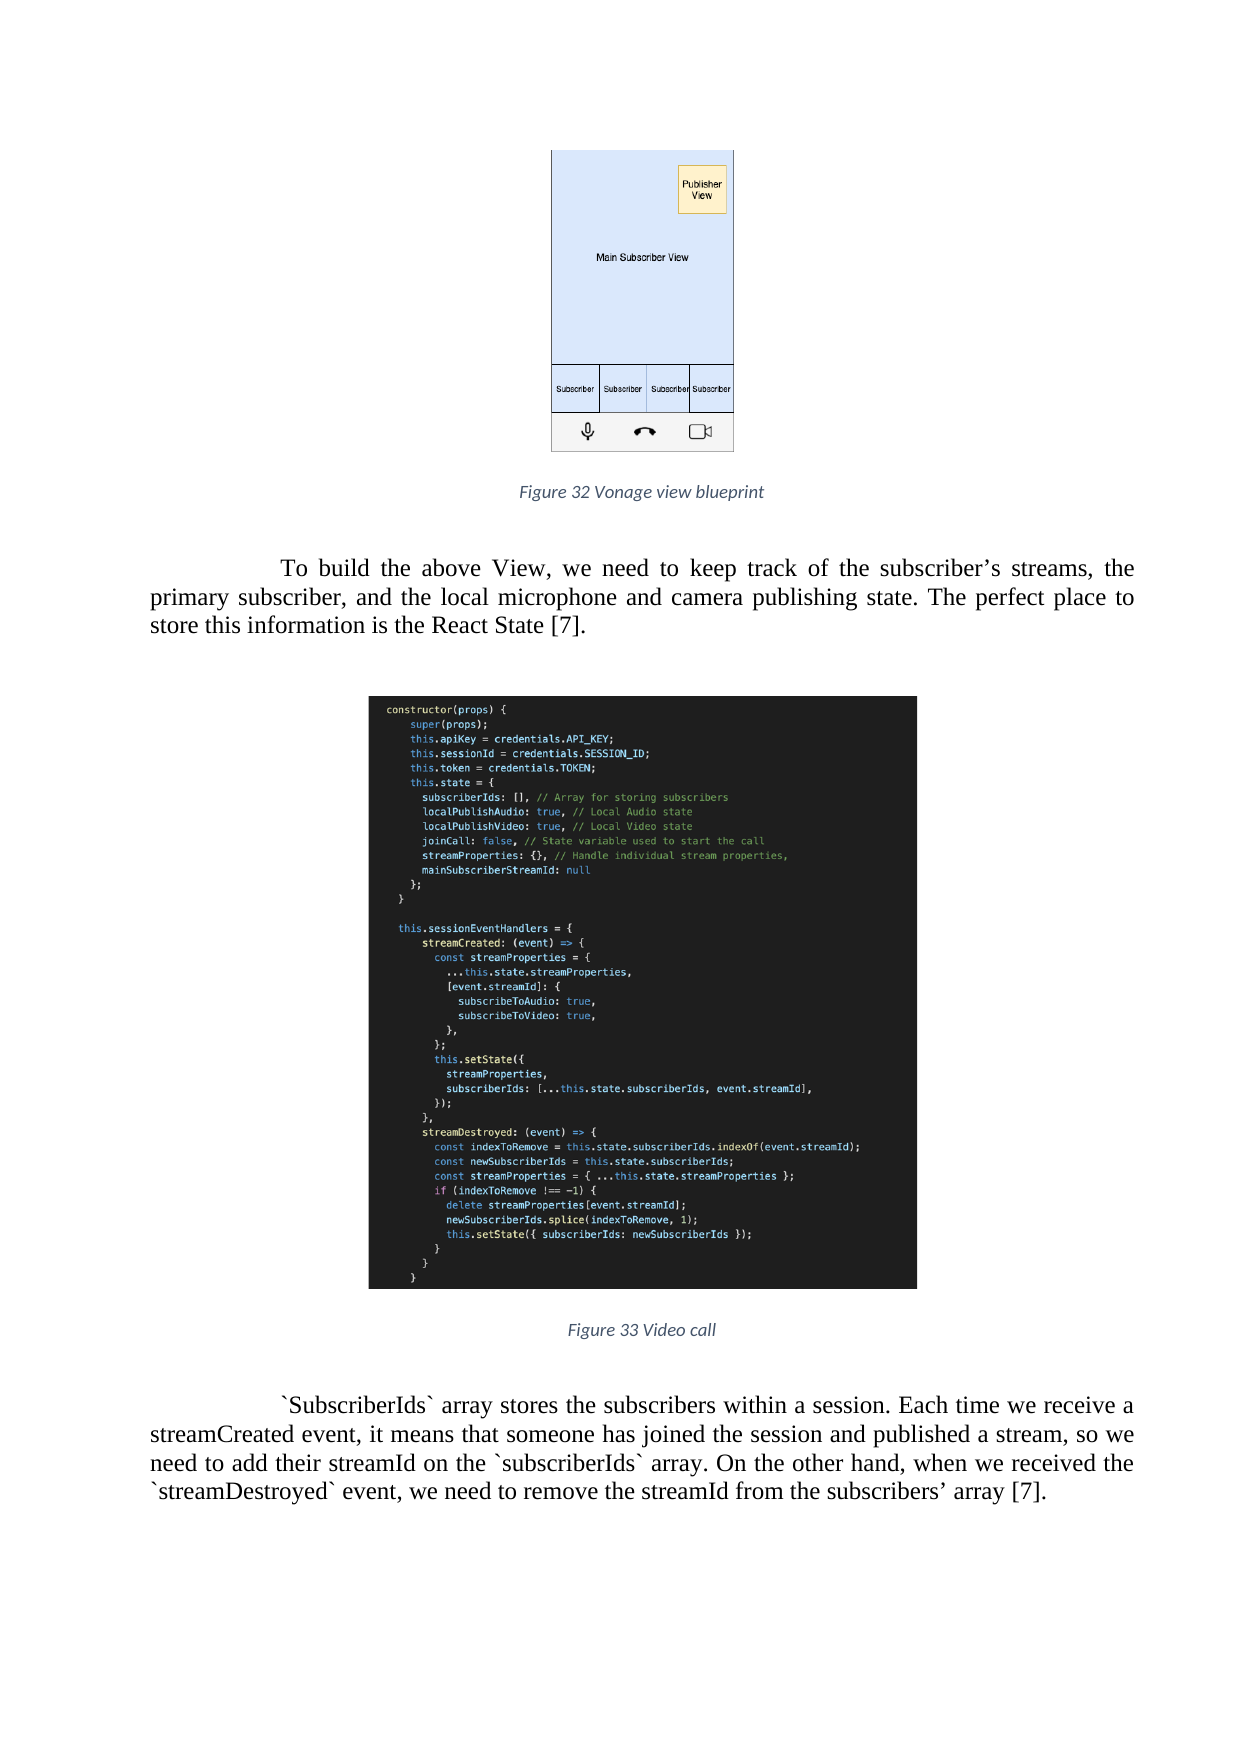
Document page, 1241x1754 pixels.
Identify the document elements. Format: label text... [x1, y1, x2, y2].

text Figure 32 Vonage view blueprint [150, 480, 1135, 503]
text `SubscriberIds` array stores the subscribers within a session. Each time we receive a streamCreated event, it means that someone has joined the session and published a stream, so we need to add their streamId on the `subscriberIds` array. On the other hand, when we received the `streamDestroyed` event, we need to remove the streamId from the subscribers’ array. [150, 1390, 1135, 1505]
text Figure 33 Video call [150, 1318, 1135, 1341]
picture [368, 696, 918, 1289]
picture [551, 150, 734, 452]
text To build the above View, we need to keep track of the subscriber’s streams, the primary subscriber, and the local microphone and camera publishing state. The perfect place to store this information is the React State. [150, 553, 1135, 639]
